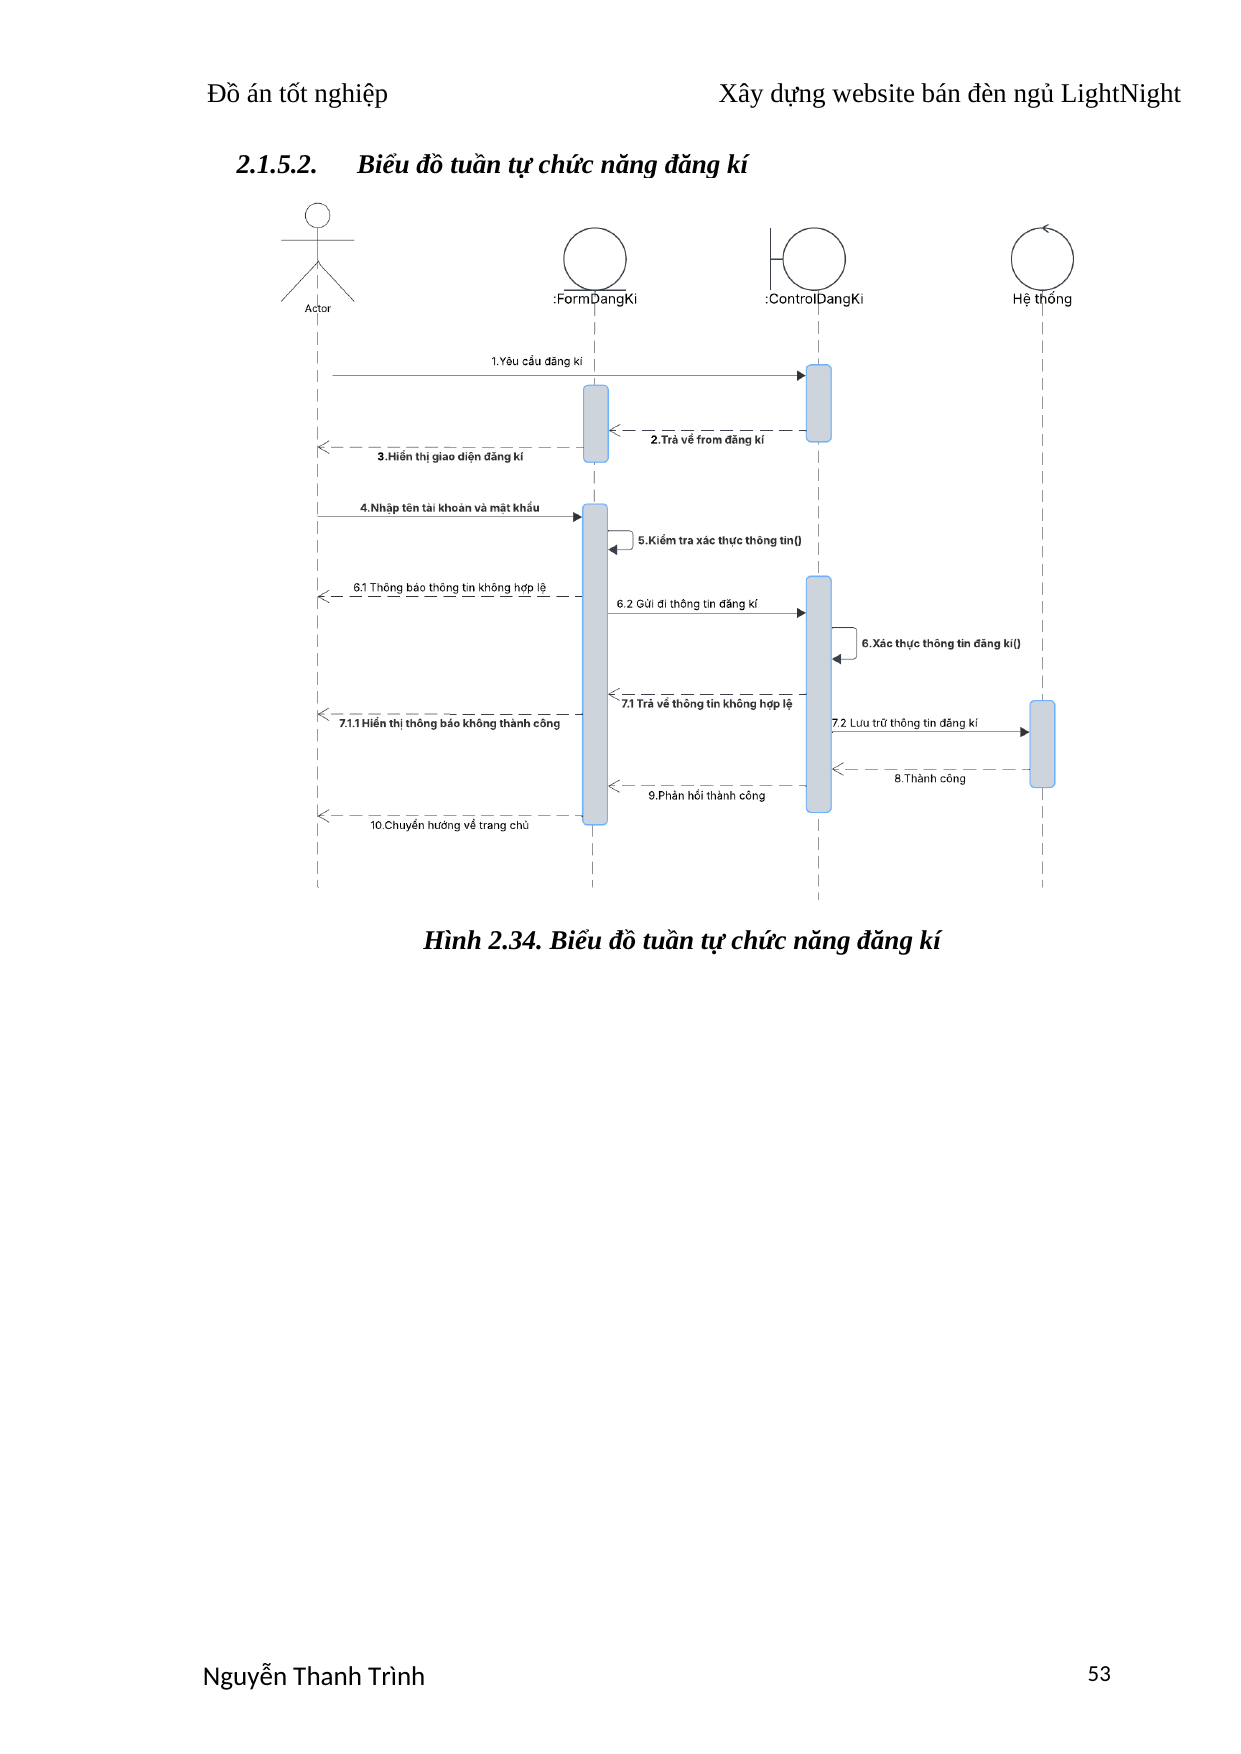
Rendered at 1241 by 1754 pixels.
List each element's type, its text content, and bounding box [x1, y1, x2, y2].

text Hình 2.34. Biểu đồ tuần tự chức năng đăng kí [244, 924, 1122, 955]
subtitle Biểu đồ tuần tự chức năng đăng kí [236, 148, 1122, 178]
picture [206, 178, 1123, 924]
